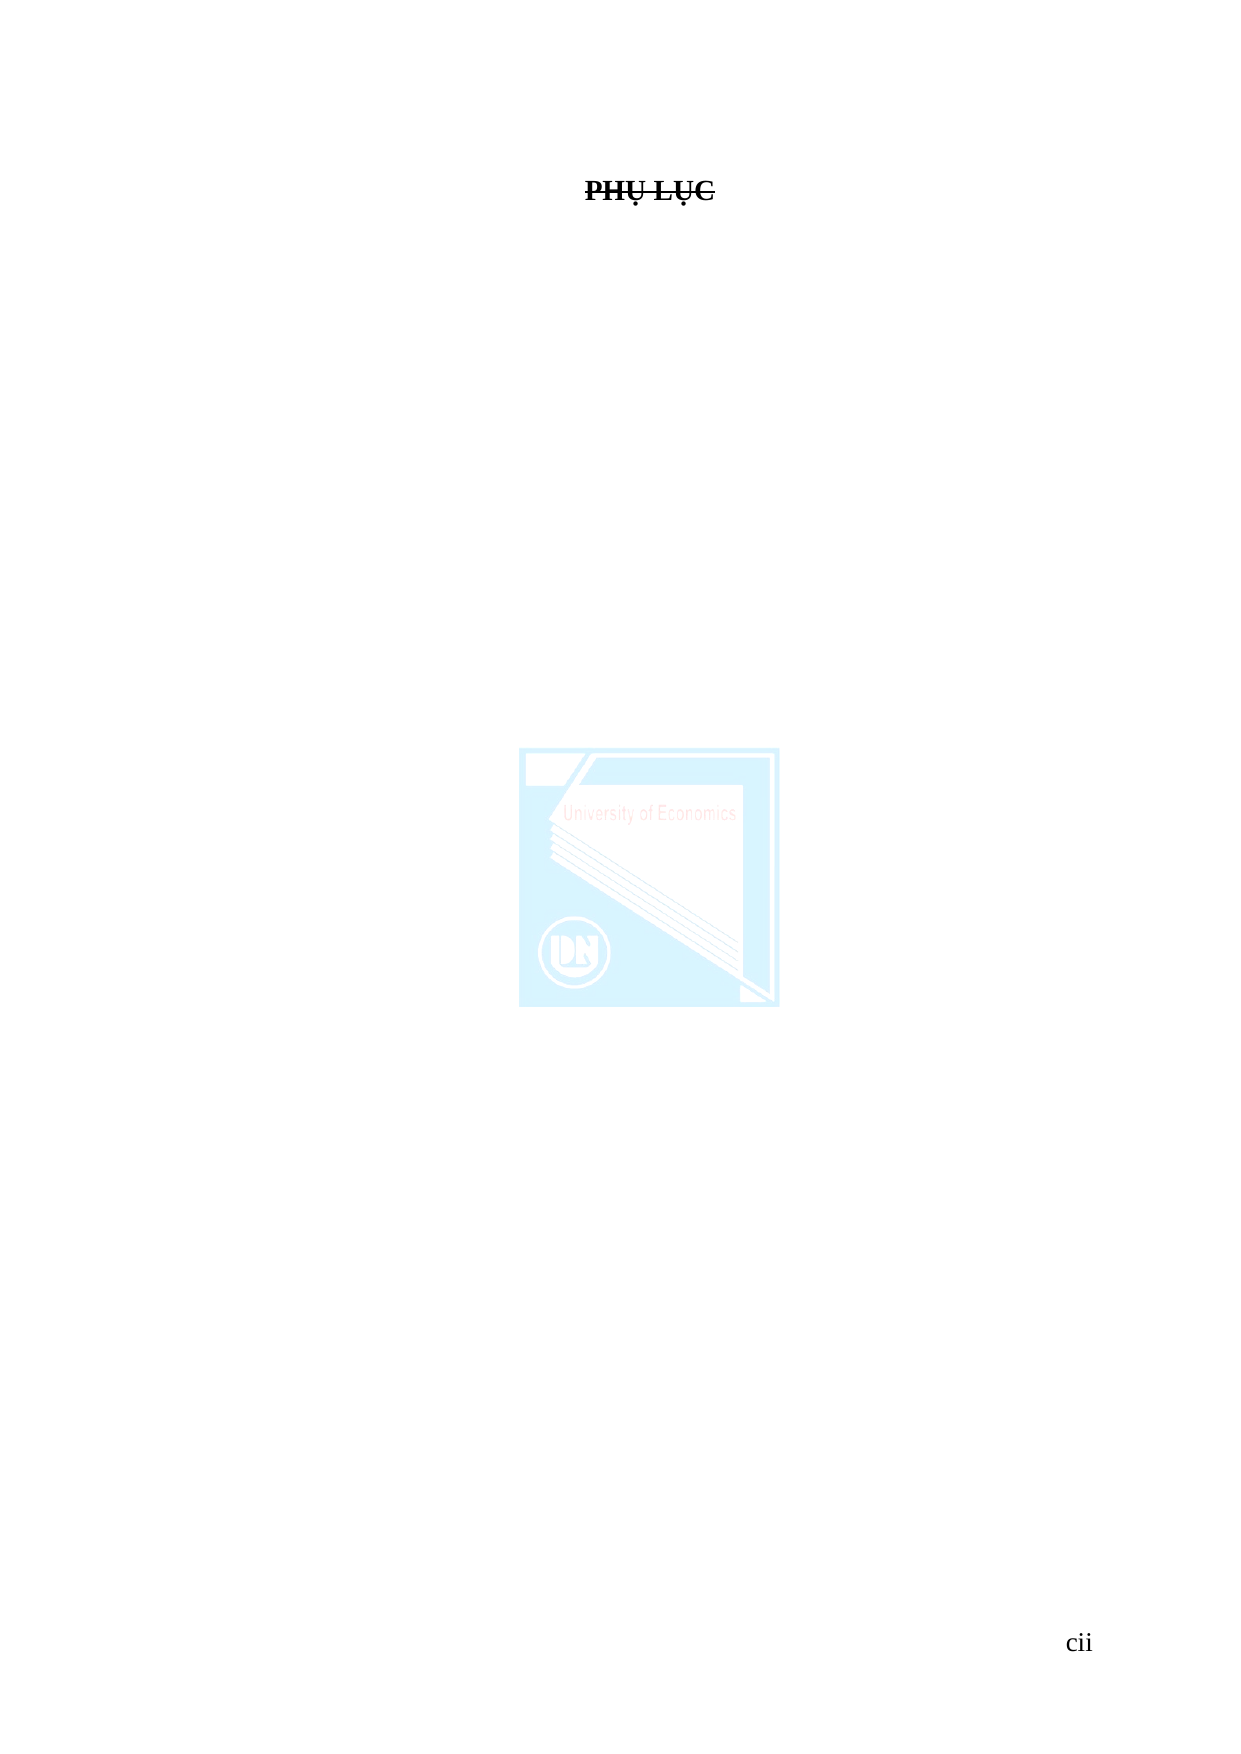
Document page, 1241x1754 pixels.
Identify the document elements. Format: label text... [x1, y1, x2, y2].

subtitle PHỤ LỤC [207, 173, 1092, 206]
